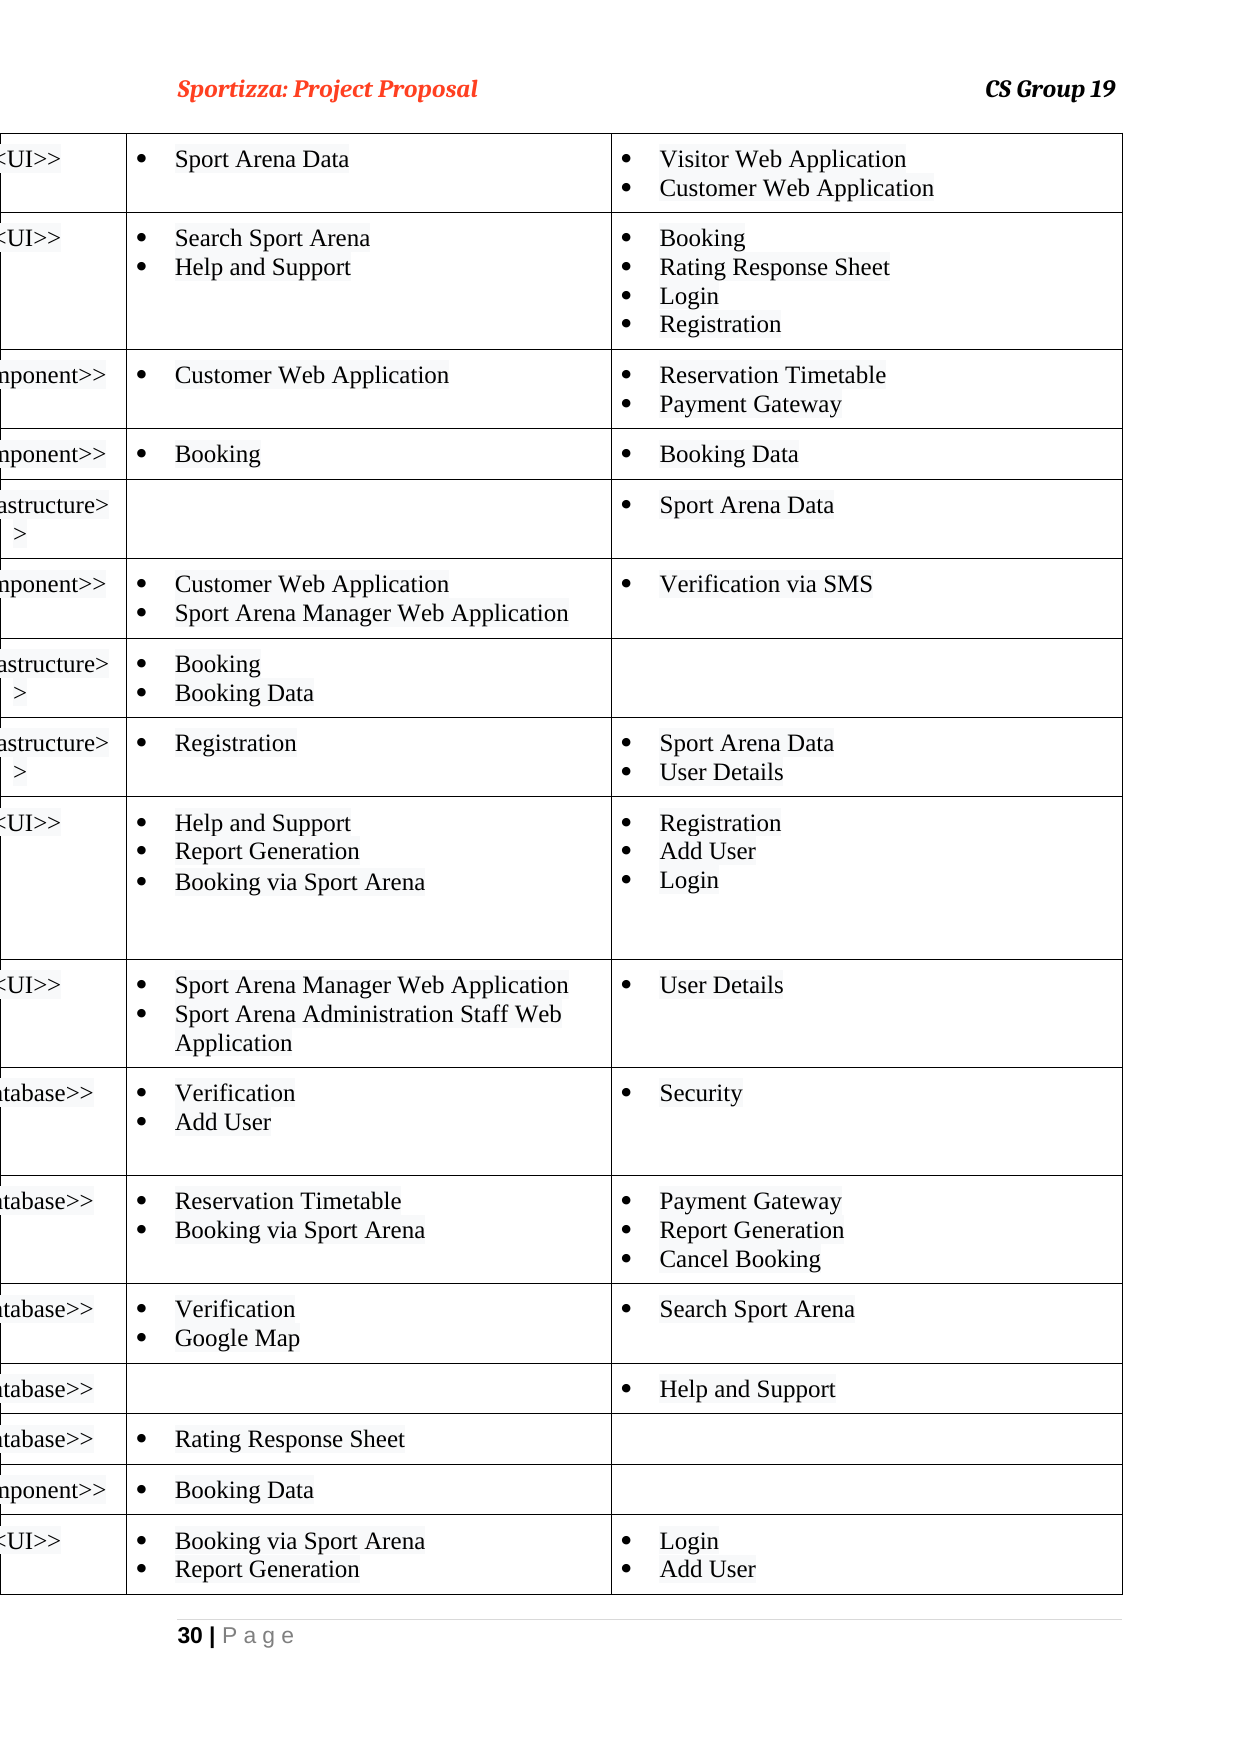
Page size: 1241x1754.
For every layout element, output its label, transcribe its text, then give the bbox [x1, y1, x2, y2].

table_cell Sport Arena Manager Web Application Sport Arena Administration Staff Web Application [127, 960, 611, 1067]
table_cell <<UI>> [1, 134, 126, 212]
table_cell <<Infrastructure>> [1, 639, 126, 717]
table_cell User Details [612, 960, 1122, 1067]
table_cell Reservation Timetable Booking via Sport Arena [127, 1176, 611, 1283]
table_cell Verification Google Map [127, 1284, 611, 1362]
table_cell Booking Booking Data [127, 639, 611, 717]
table_cell [612, 639, 1122, 717]
table_cell <<UI>> [1, 213, 126, 349]
table_cell <<Database>> [1, 1414, 126, 1464]
table_cell [127, 1364, 611, 1413]
table_cell <<Infrastructure>> [1, 718, 126, 796]
table_cell Reservation Timetable Payment Gateway [612, 350, 1122, 428]
table_cell <<Component>> [1, 1465, 126, 1514]
table_cell Sport Arena Data User Details [612, 718, 1122, 796]
table_cell Booking Data [127, 1465, 611, 1514]
table_cell Customer Web Application Sport Arena Manager Web Application [127, 559, 611, 637]
table_cell Booking Data [612, 429, 1122, 479]
table_cell Login Add User [612, 1515, 1122, 1594]
table_cell <<UI>> [1, 1515, 126, 1594]
table_cell Search Sport Arena Help and Support [127, 213, 611, 349]
table_cell <<Database>> [1, 1284, 126, 1362]
table_cell Booking Rating Response Sheet Login Registration [612, 213, 1122, 349]
table_cell [612, 1465, 1122, 1514]
table_cell <<Component>> [1, 350, 126, 428]
table_cell <<Component>> [1, 559, 126, 637]
table_cell [127, 480, 611, 558]
table_cell Registration Add User Login [612, 797, 1122, 959]
table_cell Customer Web Application [127, 350, 611, 428]
table_cell <<UI>> [1, 797, 126, 959]
table_cell Verification via SMS [612, 559, 1122, 637]
table_cell Help and Support Report Generation Booking via Sport Arena [127, 797, 611, 959]
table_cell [127, 1515, 611, 1594]
table_cell <<UI>> [1, 960, 126, 1067]
table_cell Sport Arena Data [612, 480, 1122, 558]
table_cell Visitor Web Application Customer Web Application [612, 134, 1122, 212]
table_cell <<Infrastructure>> [1, 480, 126, 558]
table_cell Help and Support [612, 1364, 1122, 1413]
table_cell Verification Add User [127, 1068, 611, 1175]
table_cell [612, 1414, 1122, 1464]
table_cell <<Database>> [1, 1176, 126, 1283]
table_cell Sport Arena Data [127, 134, 611, 212]
table_cell Security [612, 1068, 1122, 1175]
table_cell Payment Gateway Report Generation Cancel Booking [612, 1176, 1122, 1283]
table_cell Search Sport Arena [612, 1284, 1122, 1362]
table_cell Registration [127, 718, 611, 796]
table_cell <<Component>> [1, 429, 126, 479]
table_cell Rating Response Sheet [127, 1414, 611, 1464]
table_cell Booking [127, 429, 611, 479]
table_cell <<Database>> [1, 1068, 126, 1175]
table_cell <<Database>> [1, 1364, 126, 1413]
